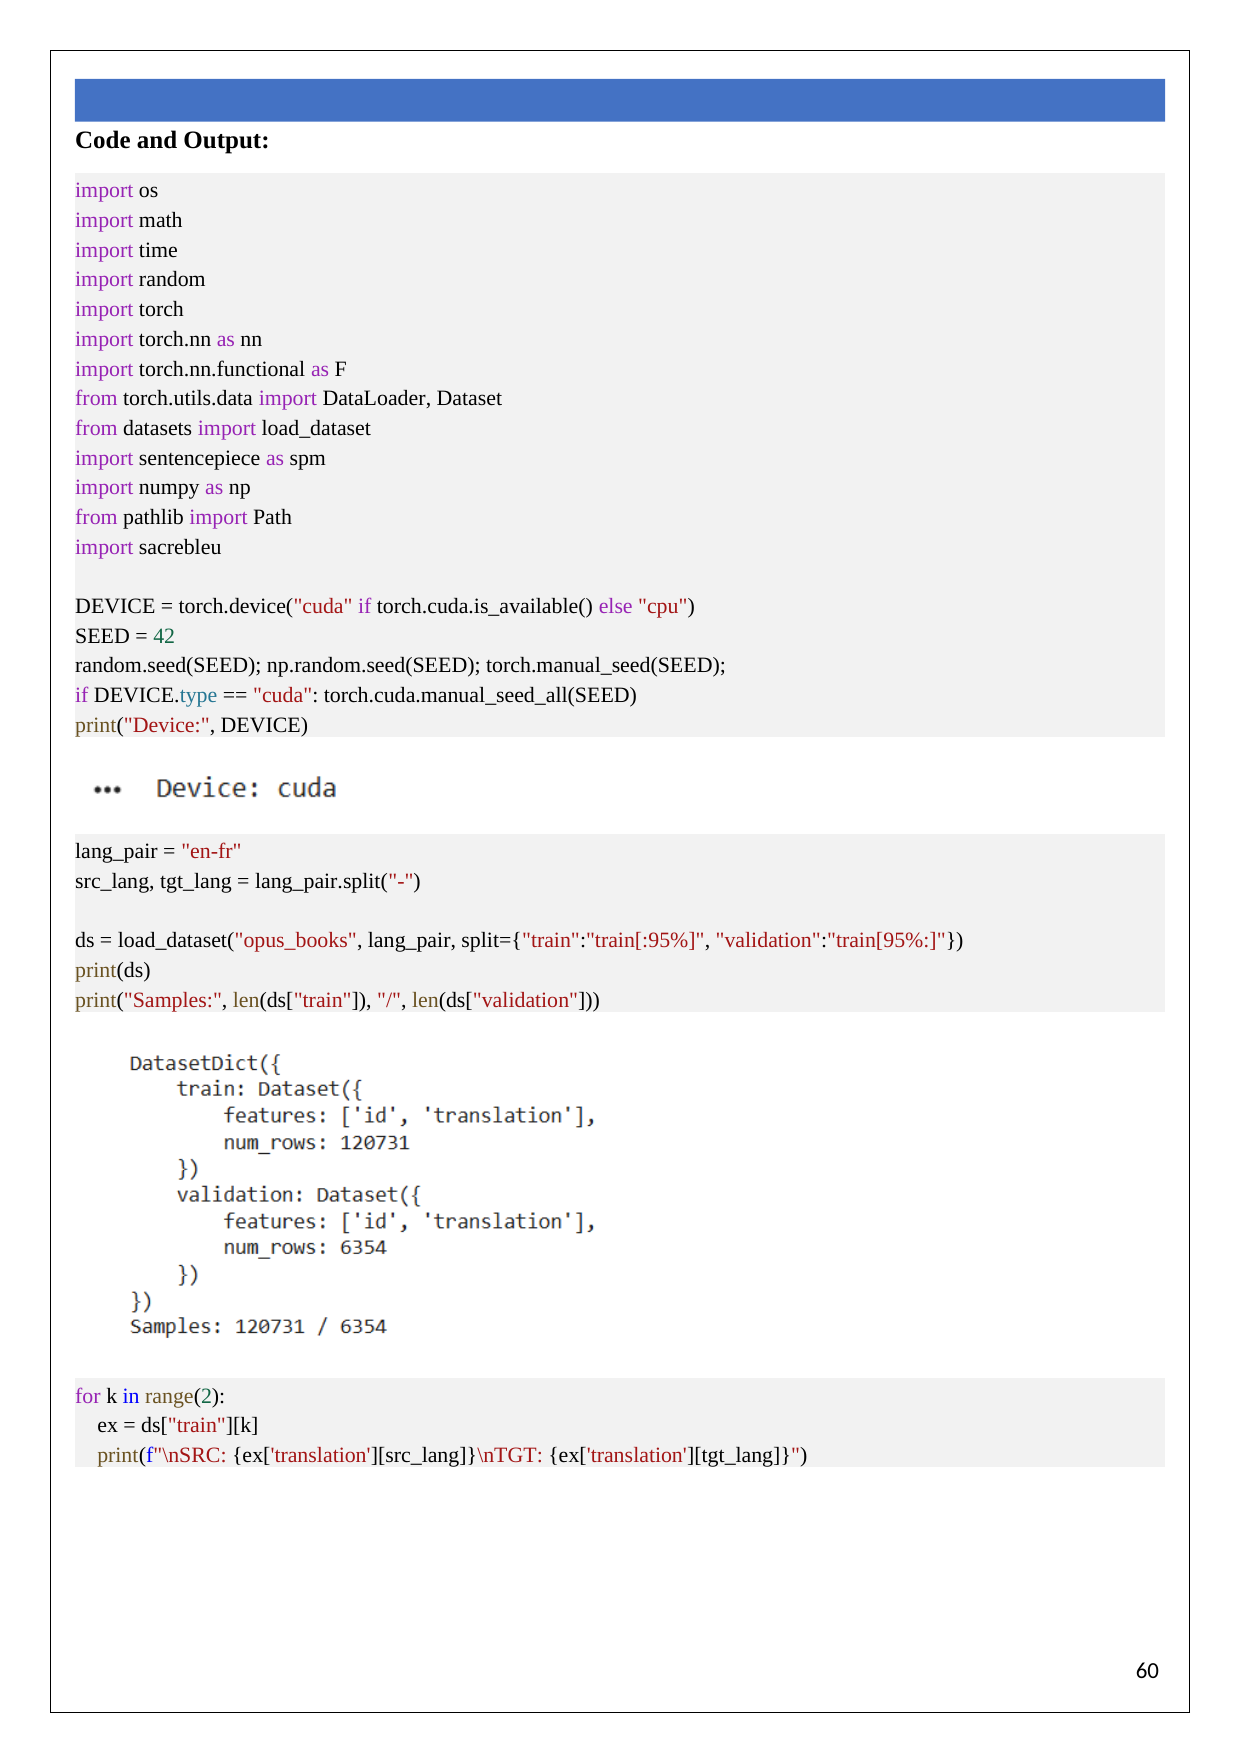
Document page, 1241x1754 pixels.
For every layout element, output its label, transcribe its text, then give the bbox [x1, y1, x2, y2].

text import os [75, 173, 1165, 203]
text ds = load_dataset("opus_books", lang_pair, split={"train":"train[:95%]", "validation":"train[95%:]"}) [75, 923, 1165, 953]
text import random [75, 262, 1165, 292]
text import sacrebleu [75, 529, 1165, 559]
text import torch.nn as nn [75, 321, 1165, 351]
text lang_pair = "en-fr" [75, 834, 1165, 863]
text src_lang, tgt_lang = lang_pair.split("-") [75, 863, 1165, 893]
text import math [75, 203, 1165, 232]
text print(f"\nSRC: {ex['translation'][src_lang]}\nTGT: {ex['translation'][tgt_lang]}") [75, 1437, 1165, 1467]
text import time [75, 232, 1165, 262]
text import torch [75, 292, 1165, 321]
text Code and Output: [75, 122, 1165, 154]
text random.seed(SEED); np.random.seed(SEED); torch.manual_seed(SEED); [75, 648, 1165, 678]
text import numpy as np [75, 470, 1165, 499]
text print(ds) [75, 953, 1165, 982]
picture [75, 1041, 1053, 1349]
text print("Device:", DEVICE) [75, 707, 1165, 737]
text print("Samples:", len(ds["train"]), "/", len(ds["validation"])) [75, 982, 1165, 1012]
text from pathlib import Path [75, 499, 1165, 529]
text SEED = 42 [75, 618, 1165, 648]
picture [75, 766, 983, 805]
text if DEVICE.type == "cuda": torch.cuda.manual_seed_all(SEED) [75, 678, 1165, 707]
text from datasets import load_dataset [75, 410, 1165, 440]
text import sentencepiece as spm [75, 440, 1165, 470]
text import torch.nn.functional as F [75, 351, 1165, 381]
text for k in range(2): [75, 1378, 1165, 1408]
text ex = ds["train"][k] [75, 1408, 1165, 1437]
text DEVICE = torch.device("cuda" if torch.cuda.is_available() else "cpu") [75, 588, 1165, 618]
text from torch.utils.data import DataLoader, Dataset [75, 381, 1165, 410]
